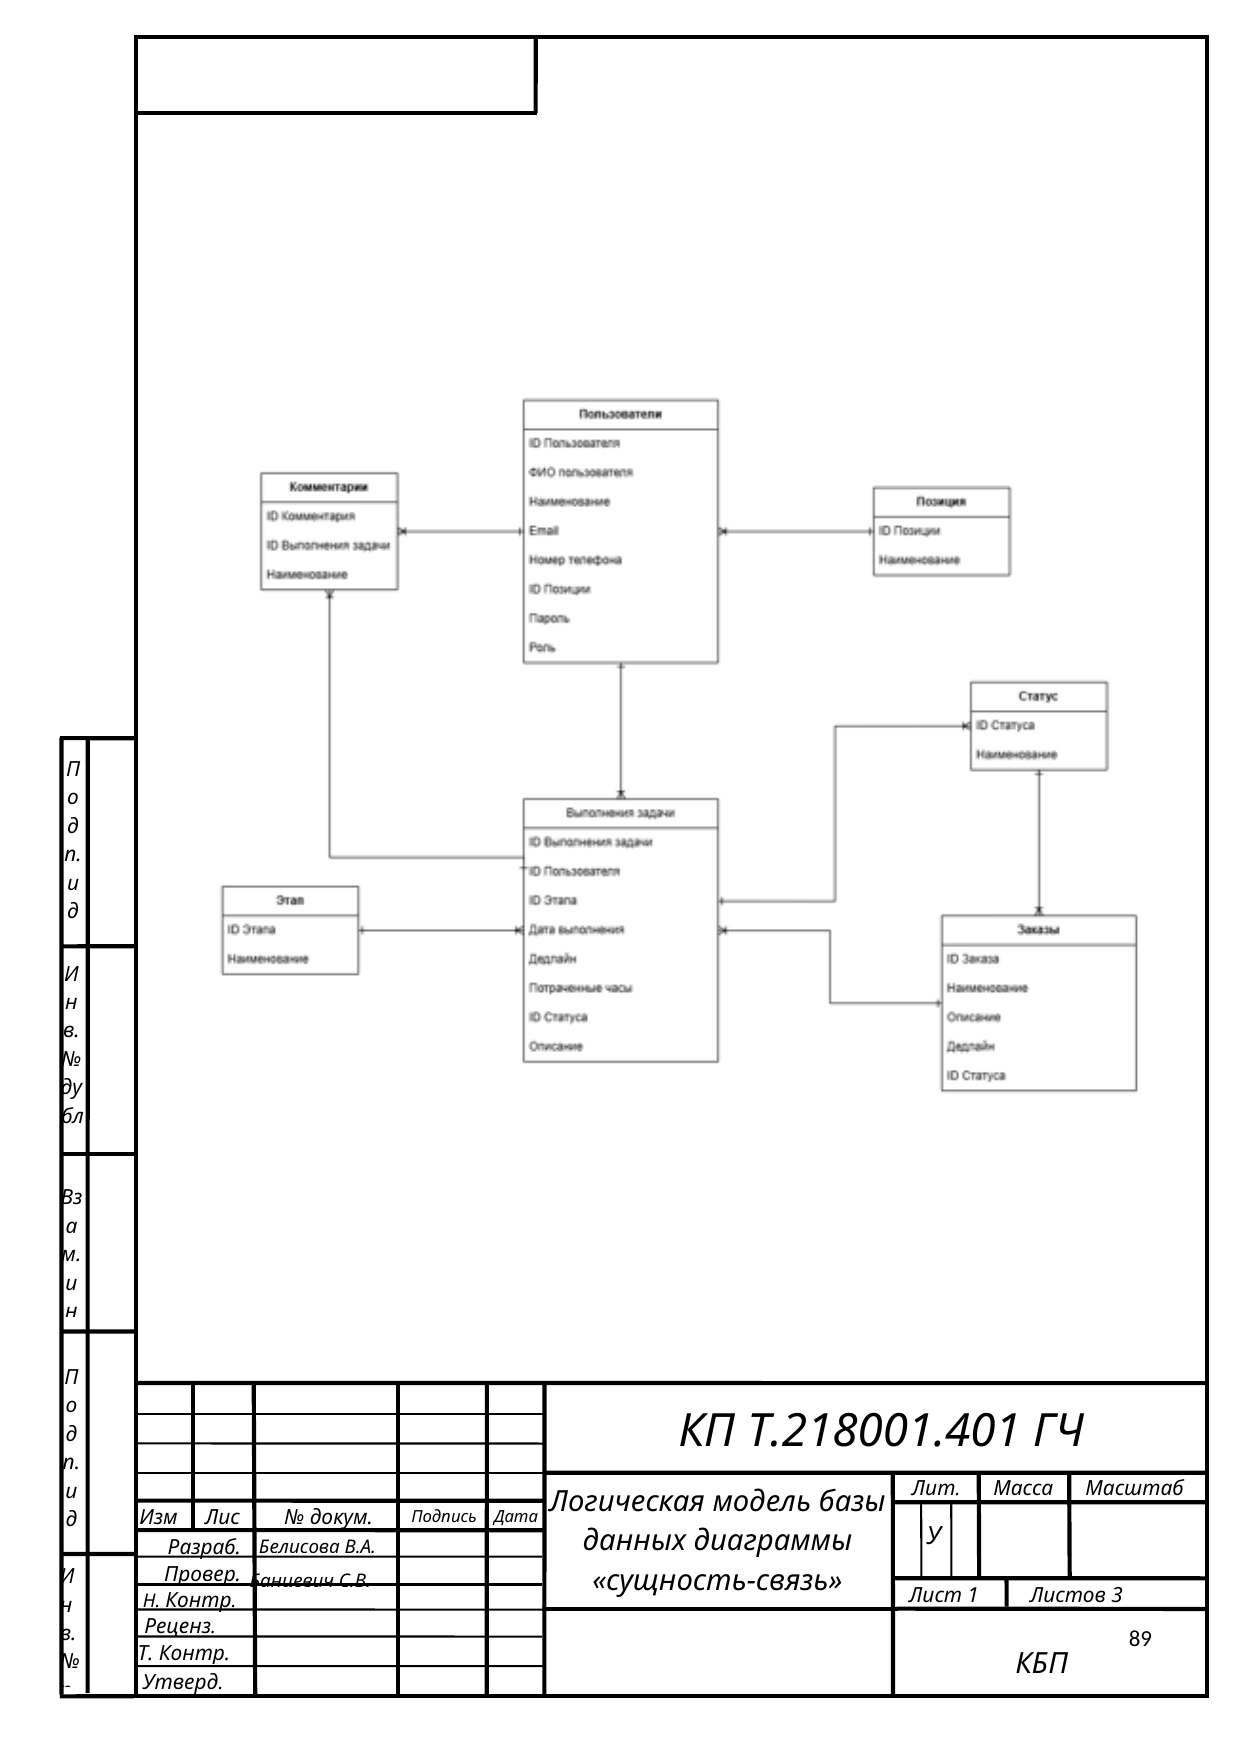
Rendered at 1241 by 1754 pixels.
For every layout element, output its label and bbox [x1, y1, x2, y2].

picture [173, 347, 1155, 1130]
